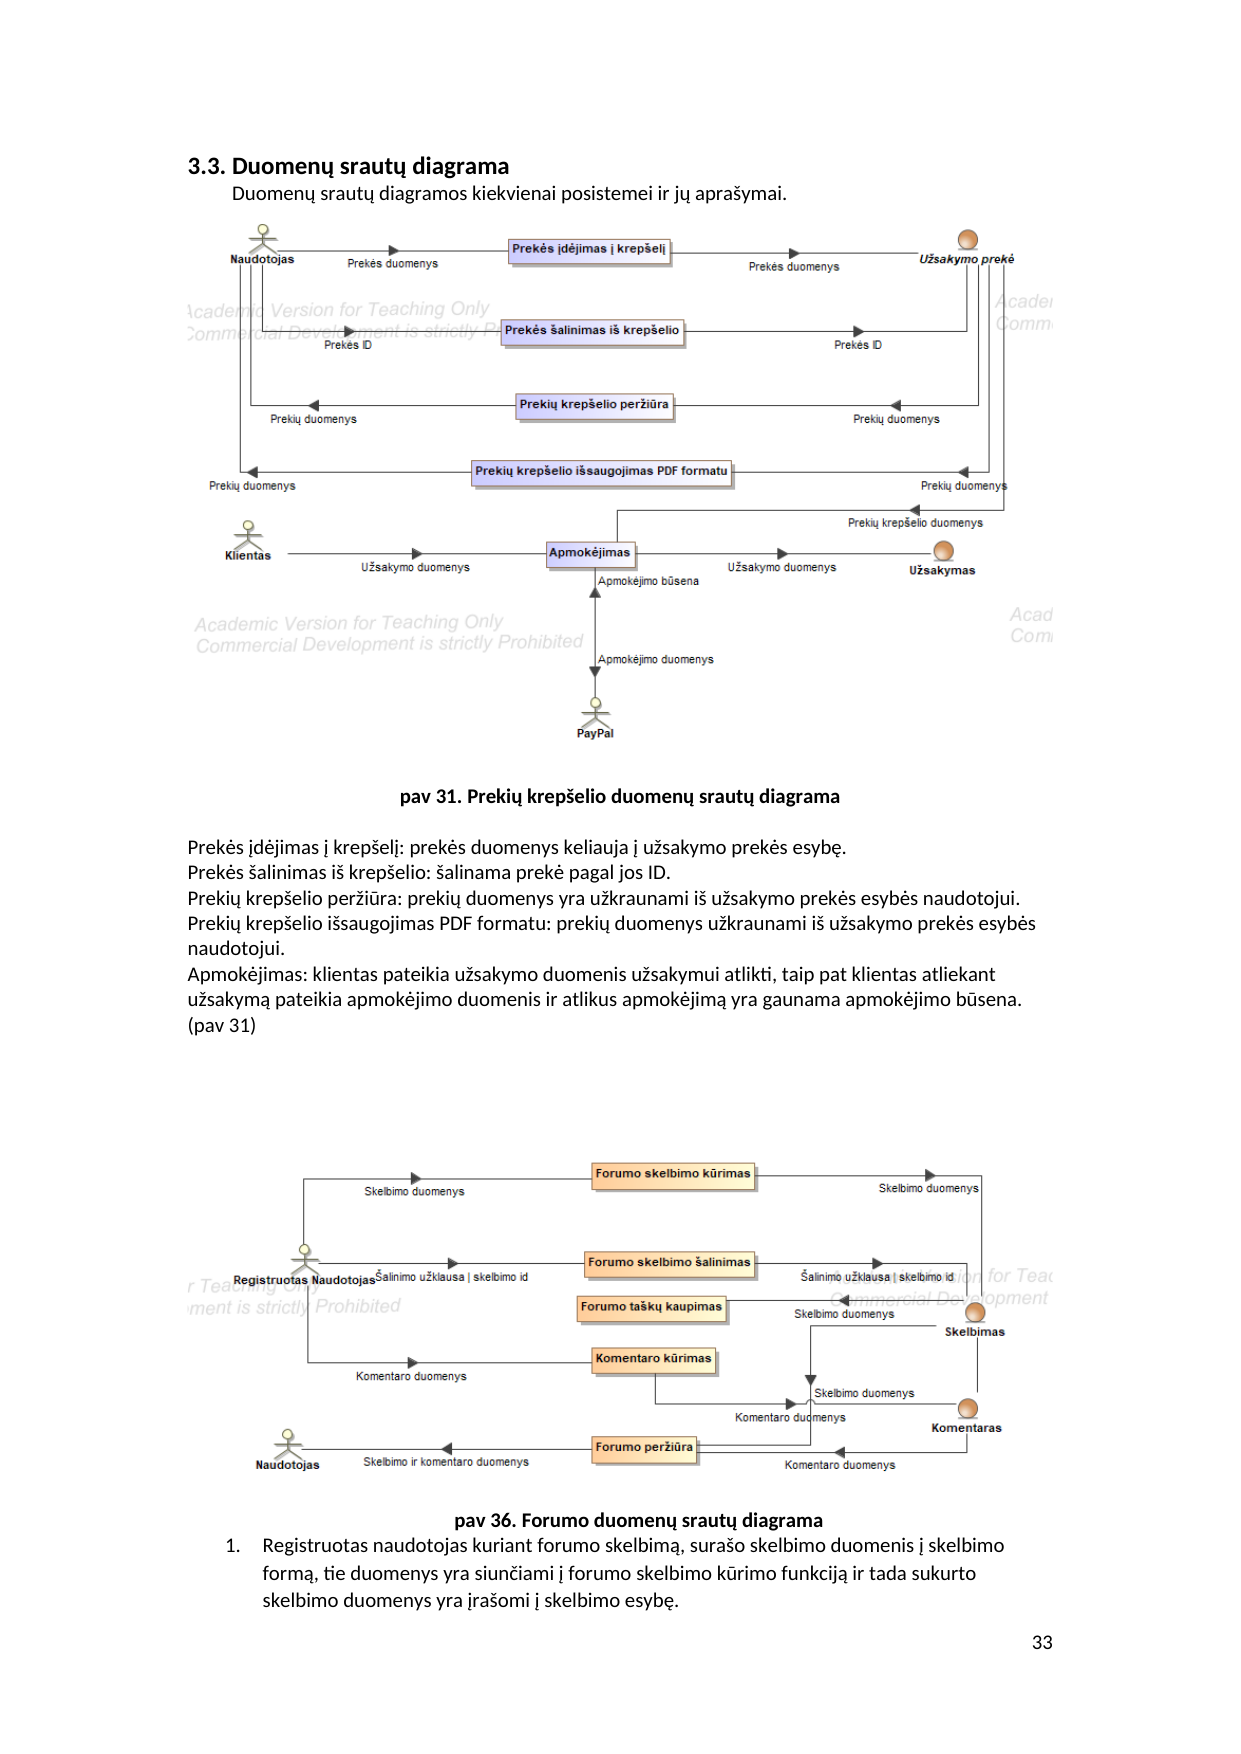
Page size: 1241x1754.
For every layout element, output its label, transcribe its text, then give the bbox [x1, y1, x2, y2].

picture [187, 206, 1053, 784]
text Prekių krepšelio peržiūra: prekių duomenys yra užkraunami iš užsakymo prekės esybės naudotojui. [187, 885, 1053, 910]
text Apmokėjimas: klientas pateikia užsakymo duomenis užsakymui atlikti, taip pat klientas atliekant užsakymą pateikia apmokėjimo duomenis ir atlikus apmokėjimą yra gaunama apmokėjimo būsena.(pav 31) [187, 961, 1053, 1037]
text pav 36. Forumo duomenų srautų diagrama [225, 1507, 1053, 1532]
subtitle Duomenų srautų diagrama [187, 150, 1053, 181]
text pav 31. Prekių krepšelio duomenų srautų diagrama [187, 784, 1053, 808]
list Registruotas naudotojas kuriant forumo skelbimą, surašo skelbimo duomenis į skelbimo formą, tie duomenys yra siunčiami į forumo skelbimo kūrimo funkciją ir tada sukurto skelbimo duomenys yra įrašomi į skelbimo esybę. [225, 1532, 1053, 1613]
text Prekių krepšelio išsaugojimas PDF formatu: prekių duomenys užkraunami iš užsakymo prekės esybės naudotojui. [187, 910, 1053, 961]
picture [187, 1113, 1053, 1507]
text Duomenų srautų diagramos kiekvienai posistemei ir jų aprašymai. [187, 181, 1053, 206]
text Prekės įdėjimas į krepšelį: prekės duomenys keliauja į užsakymo prekės esybę. [187, 834, 1053, 859]
text Prekės šalinimas iš krepšelio: šalinama prekė pagal jos ID. [187, 859, 1053, 885]
